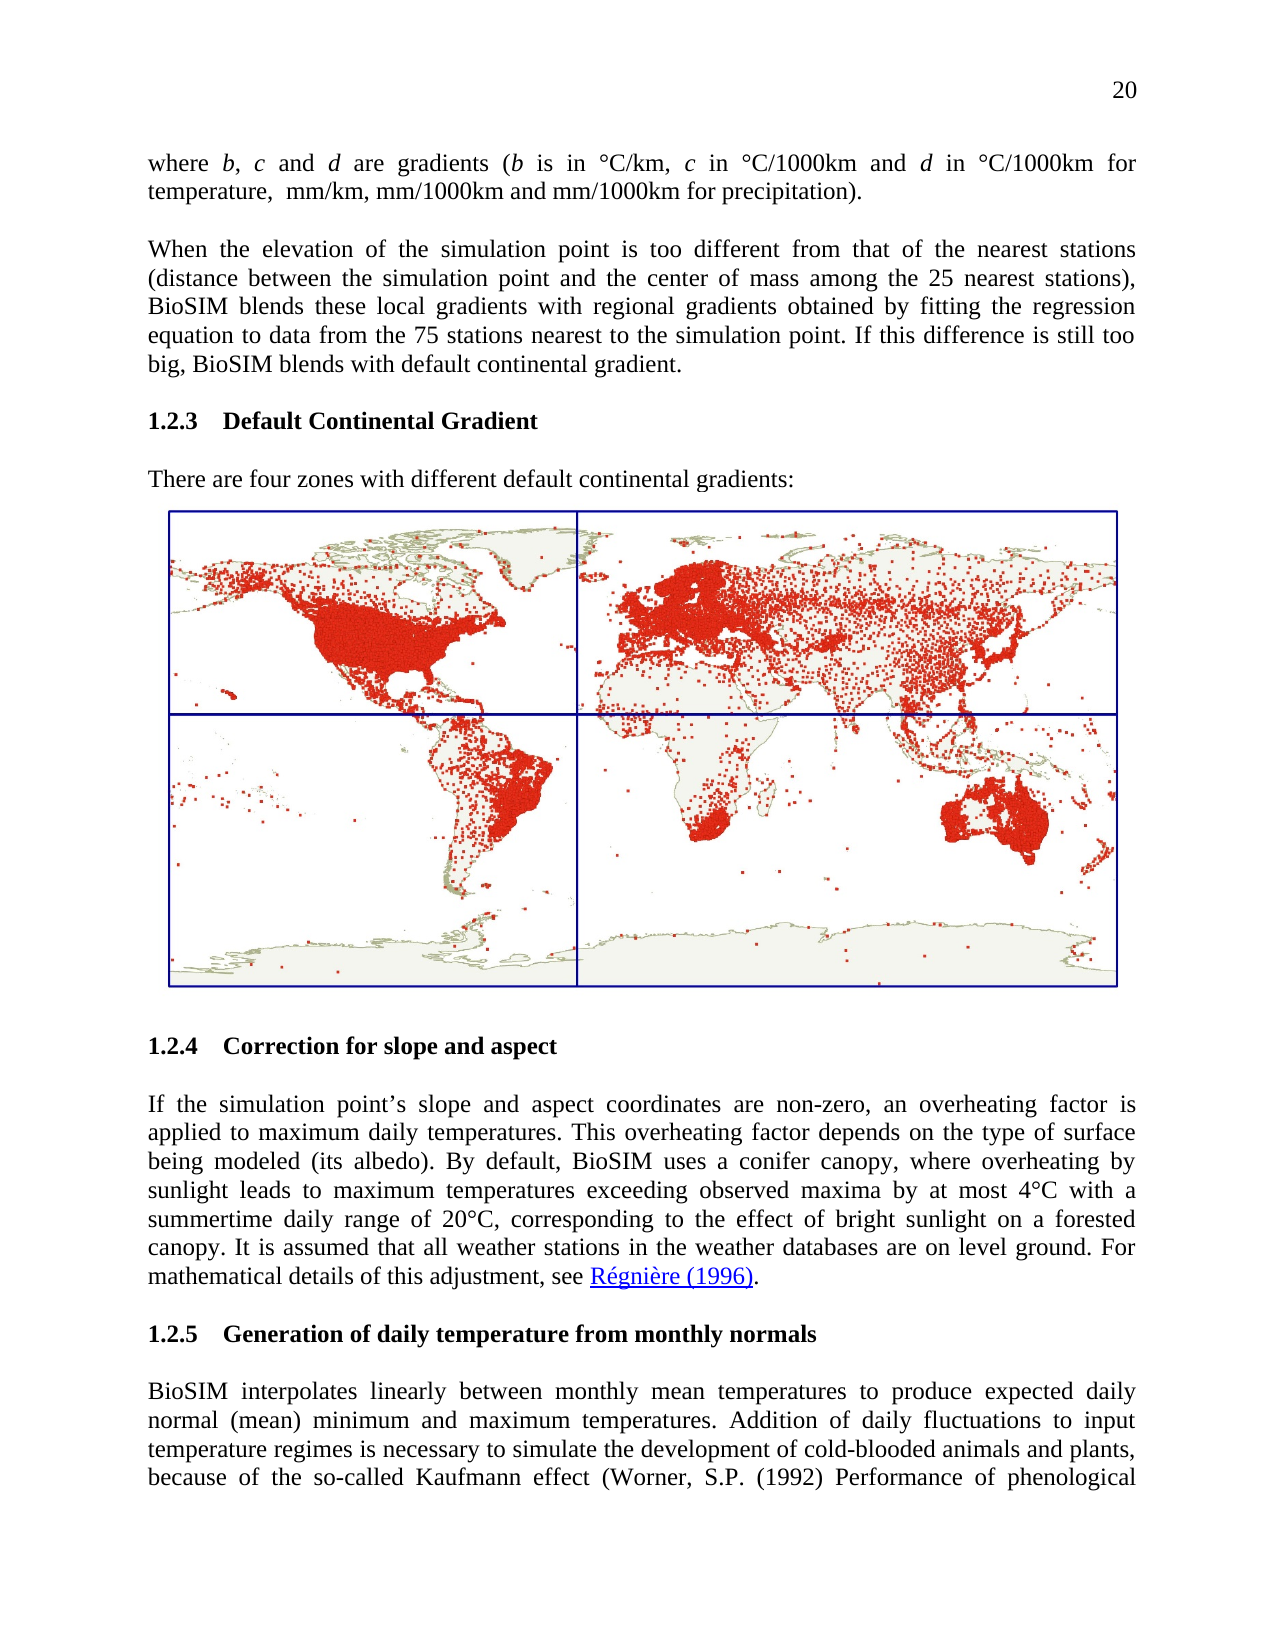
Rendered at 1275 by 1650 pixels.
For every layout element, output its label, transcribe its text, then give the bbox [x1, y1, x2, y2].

list There are four zones with different default continental gradients: [148, 464, 1137, 492]
list When the elevation of the simulation point is too different from that of the nearest stations (distance between the simulation point and the center of mass among the 25 nearest stations), BioSIM blends these local gradients with regional gradients obtained by fitting the regression equation to data from the 75 stations nearest to the simulation point. If this difference is still too big, BioSIM blends with default continental gradient. [148, 234, 1137, 378]
subtitle Generation of daily temperature from monthly normals [148, 1319, 1137, 1347]
list where b, c and d are gradients (b is in °C/km, c in °C/1000km and d in °C/1000km for temperature, mm/km, mm/1000km and mm/1000km for precipitation). [148, 148, 1137, 205]
text If the simulation point’s slope and aspect coordinates are non-zero, an overheating factor is applied to maximum daily temperatures. This overheating factor depends on the type of surface being modeled (its albedo). By default, BioSIM uses a conifer canopy, where overheating by sunlight leads to maximum temperatures exceeding observed maxima by at most 4°C with a summertime daily range of 20°C, corresponding to the effect of bright sunlight on a forested canopy. It is assumed that all weather stations in the weather databases are on level ground. For mathematical details of this adjustment, see Régnière (1996). [148, 1089, 1137, 1290]
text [148, 1376, 1137, 1491]
subtitle Correction for slope and aspect [148, 1031, 1137, 1060]
subtitle Default Continental Gradient [148, 406, 1137, 435]
picture [147, 492, 1137, 1003]
